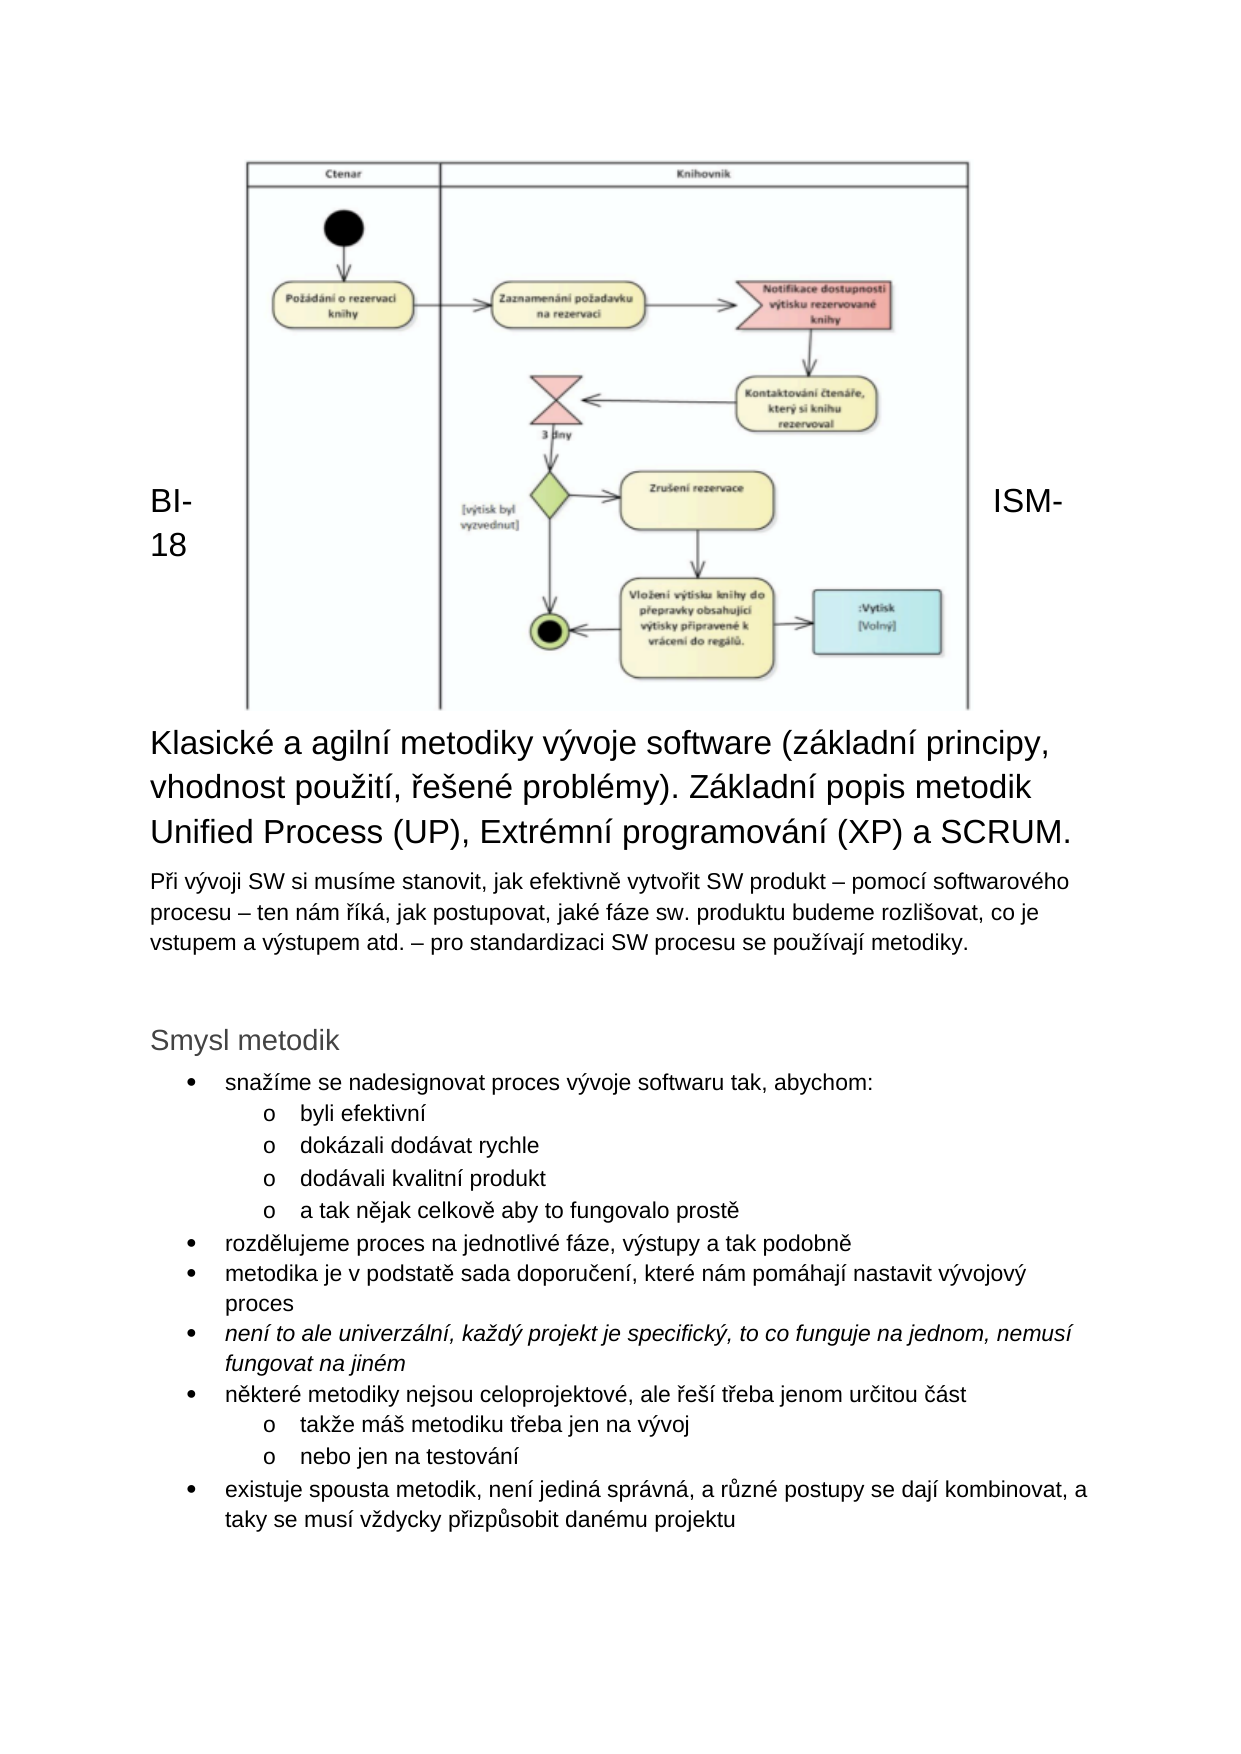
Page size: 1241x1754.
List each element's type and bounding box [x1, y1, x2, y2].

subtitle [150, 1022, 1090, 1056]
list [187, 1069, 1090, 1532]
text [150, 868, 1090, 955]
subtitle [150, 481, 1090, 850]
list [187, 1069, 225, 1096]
picture [242, 159, 974, 708]
